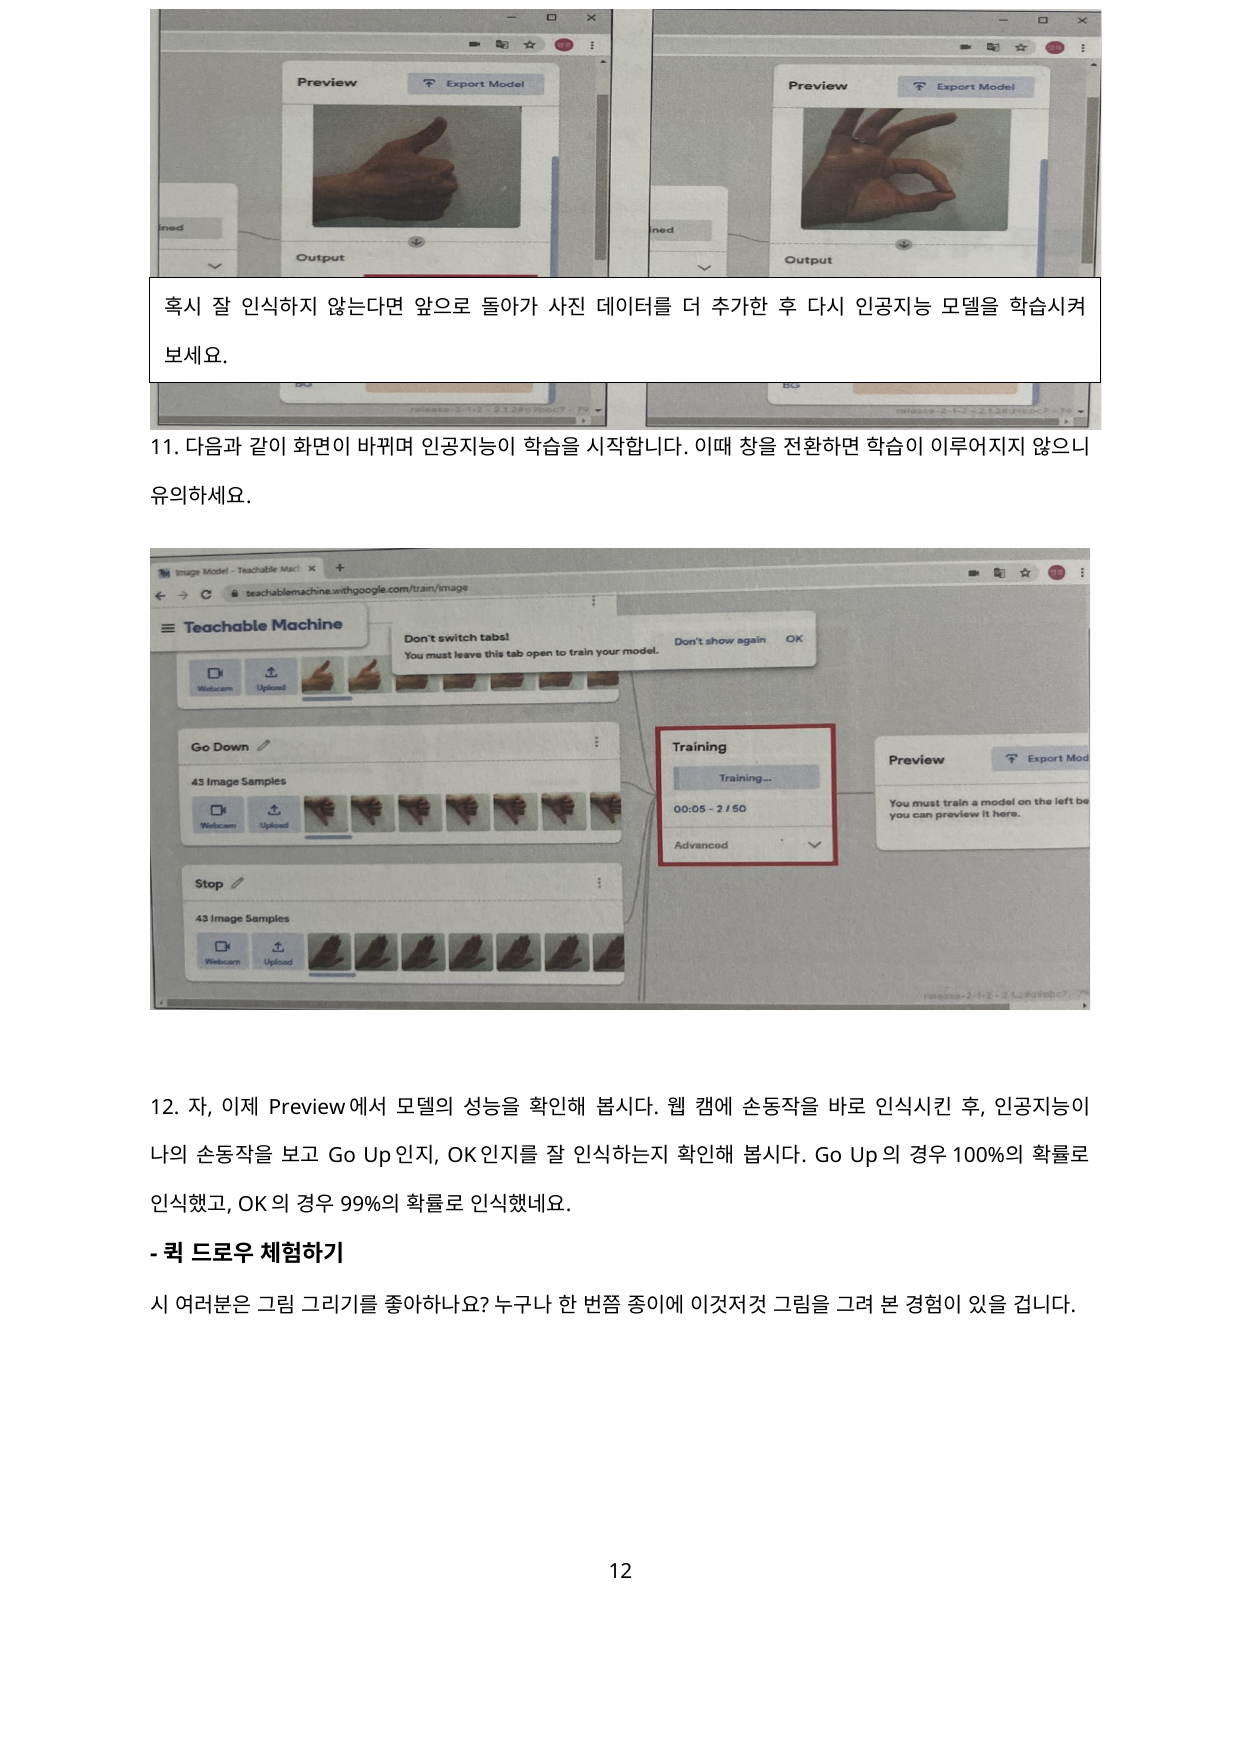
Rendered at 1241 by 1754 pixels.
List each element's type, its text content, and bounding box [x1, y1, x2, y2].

text 시 여러분은 그림 그리기를 좋아하나요? 누구나 한 번쯤 종이에 이것저것 그림을 그려 본 경험이 있을 겁니다. [150, 1288, 1090, 1319]
picture [150, 9, 1102, 430]
text 12. 자, 이제 Preview에서 모델의 성능을 확인해 봅시다. 웹 캠에 손동작을 바로 인식시킨 후, 인공지능이 나의 손동작을 보고 Go Up인지, OK인지를 잘 인식하는지 확인해 봅시다. Go Up의 경우100%의 확률로 인식했고, OK의 경우 99%의 확률로 인식했네요. [150, 1090, 1090, 1217]
text - 퀵 드로우 체험하기 [150, 1235, 1090, 1268]
text 11. 다음과 같이 화면이 바뀌며 인공지능이 학습을 시작합니다. 이때 창을 전환하면 학습이 이루어지지 않으니 유의하세요. [150, 430, 1090, 509]
picture [150, 548, 1091, 1010]
